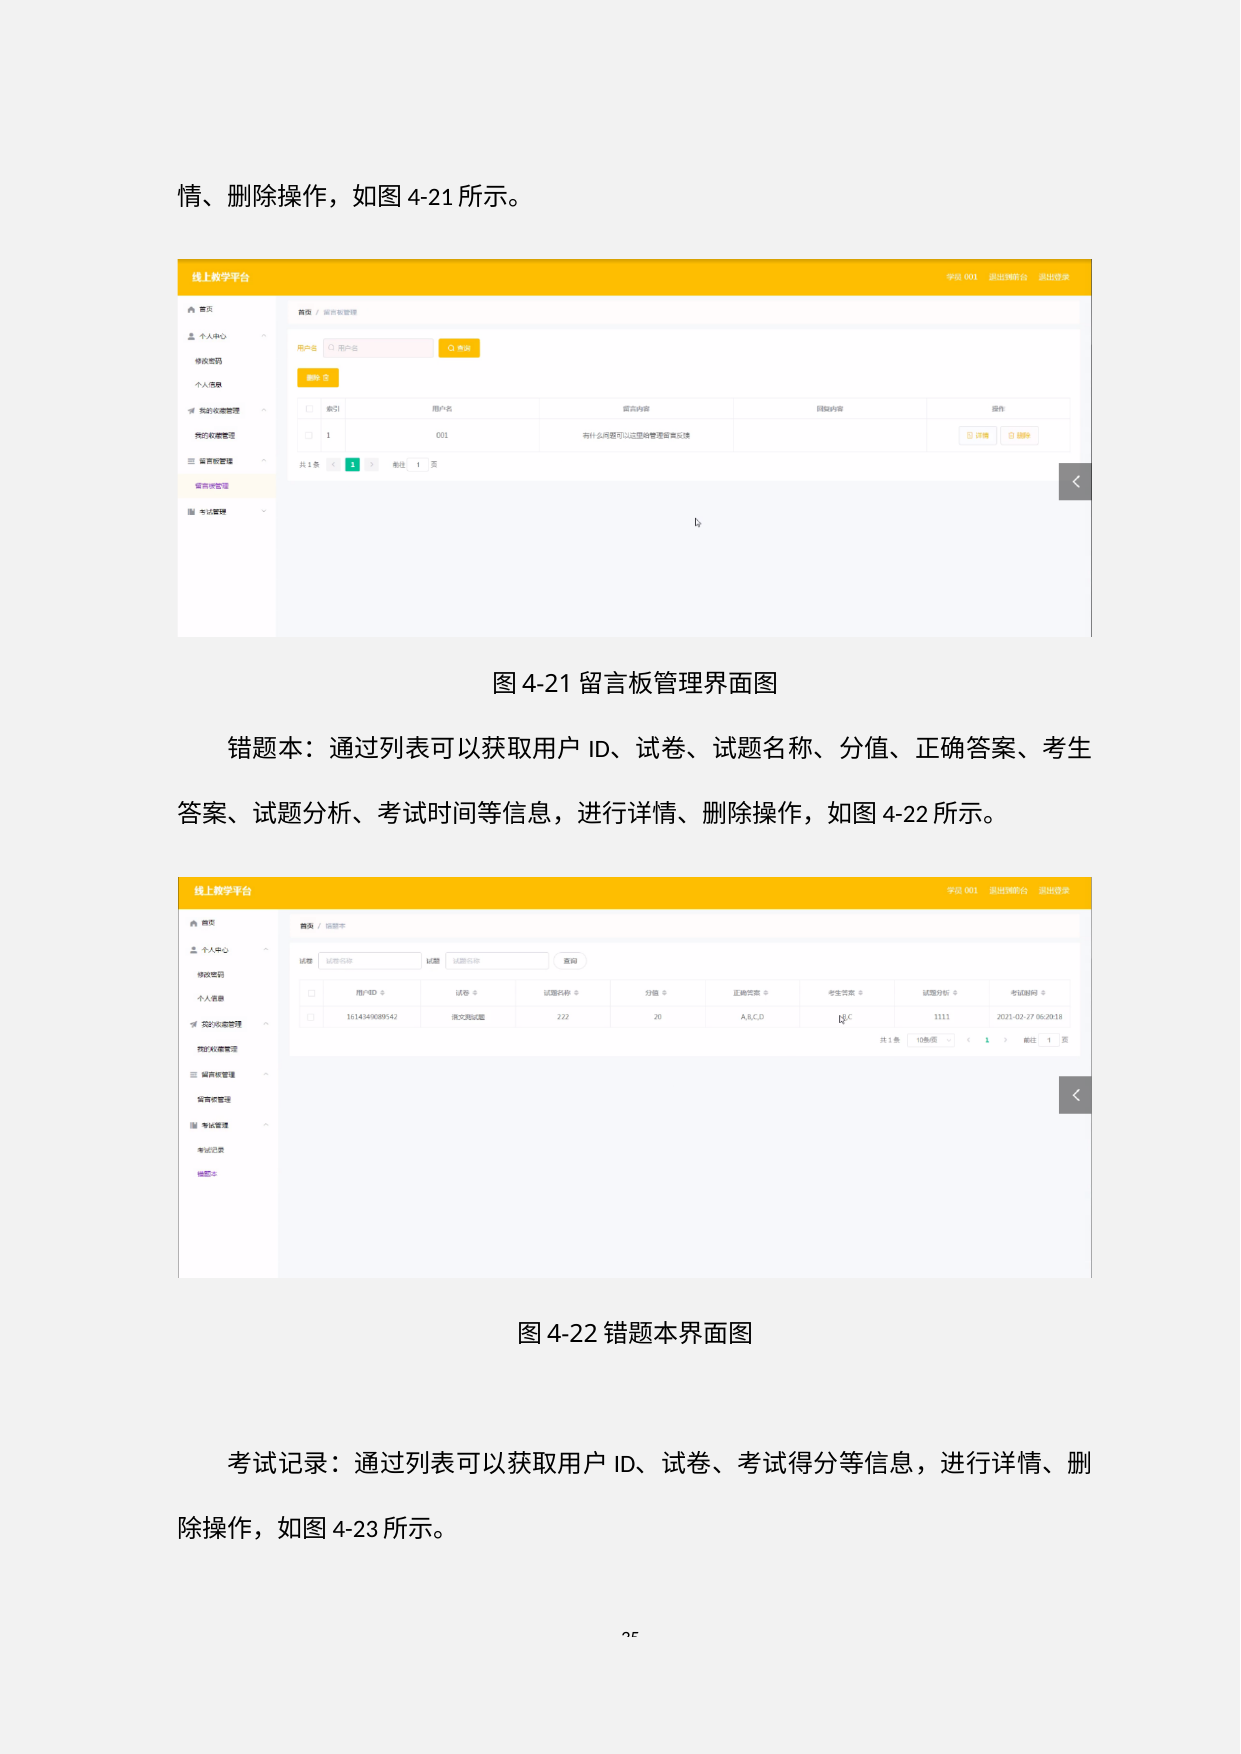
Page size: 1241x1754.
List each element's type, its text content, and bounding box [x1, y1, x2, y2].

text 图4-21留言板管理界面图 [177, 649, 1092, 714]
picture [178, 877, 1092, 1278]
text 考试记录：通过列表可以获取用户ID、试卷、考试得分等信息，进行详情、删除操作，如图4-23所示。 [177, 1429, 1092, 1559]
text 图4-22错题本界面图 [177, 1299, 1092, 1364]
picture [177, 259, 1092, 637]
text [177, 162, 1092, 227]
text 错题本：通过列表可以获取用户ID、试卷、试题名称、分值、正确答案、考生答案、试题分析、考试时间等信息，进行详情、删除操作，如图4-22所示。 [177, 714, 1092, 844]
